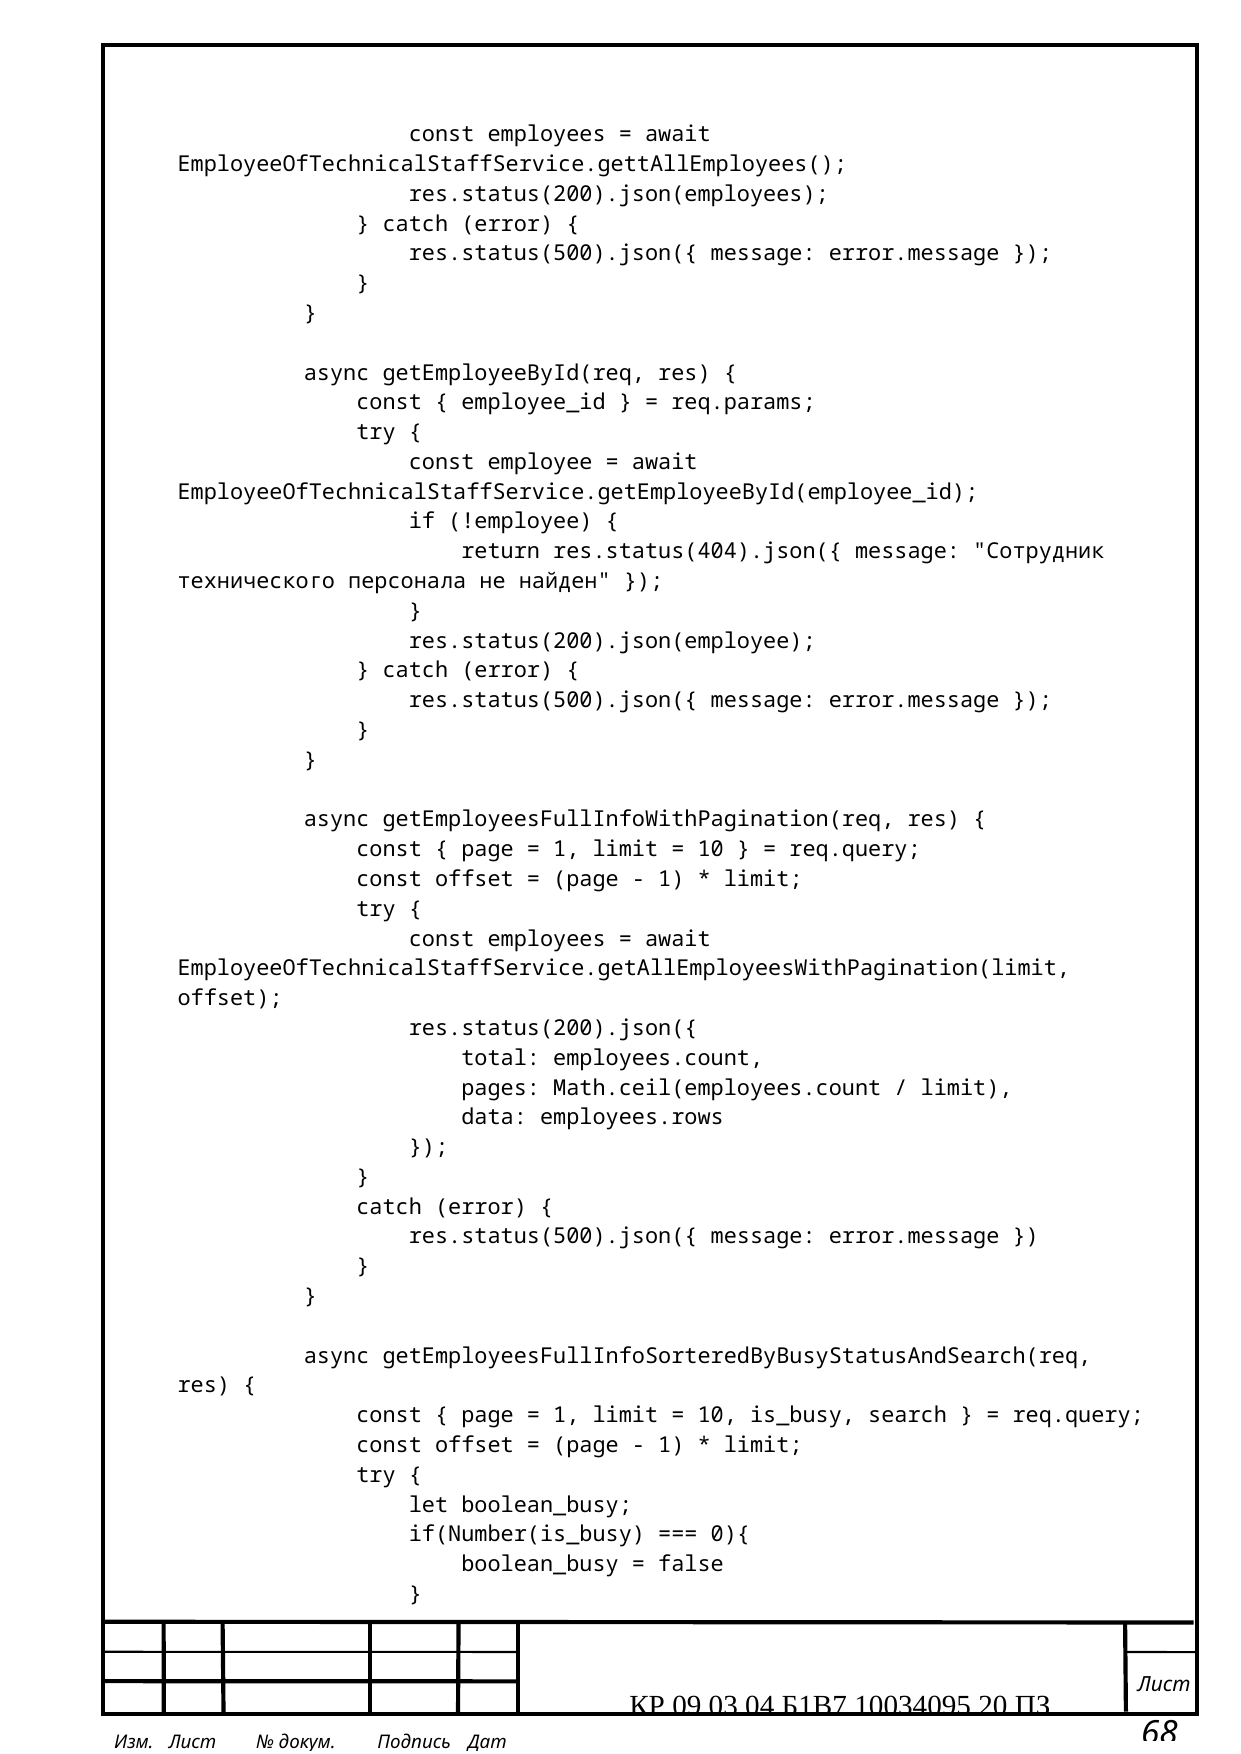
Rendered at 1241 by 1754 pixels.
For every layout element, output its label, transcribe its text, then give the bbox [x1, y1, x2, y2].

text const offset = (page - 1) * limit; [177, 863, 1152, 893]
text res.status(500).json({ message: error.message }); [177, 237, 1152, 267]
text async getEmployeesFullInfoSorteredByBusyStatusAndSearch(req, res) { [177, 1339, 1152, 1399]
text res.status(200).json(employee); [177, 624, 1152, 654]
text const employees = await EmployeeOfTechnicalStaffService.getAllEmployeesWithPagination(limit, offset); [177, 922, 1152, 1012]
text } [177, 267, 1152, 297]
text try { [177, 1459, 1152, 1488]
text catch (error) { [177, 1191, 1152, 1220]
text const offset = (page - 1) * limit; [177, 1429, 1152, 1459]
text async getEmployeesFullInfoWithPagination(req, res) { [177, 803, 1152, 833]
text } [177, 1280, 1152, 1310]
text let boolean_busy; [177, 1488, 1152, 1518]
text const employee = await EmployeeOfTechnicalStaffService.getEmployeeById(employee_id); [177, 446, 1152, 505]
text total: employees.count, [177, 1042, 1152, 1071]
text data: employees.rows [177, 1101, 1152, 1131]
text const { page = 1, limit = 10, is_busy, search } = req.query; [177, 1399, 1152, 1429]
text return res.status(404).json({ message: "Сотрудник технического персонала не найден" }); [177, 535, 1152, 595]
text }); [177, 1131, 1152, 1161]
text res.status(500).json({ message: error.message }); [177, 684, 1152, 714]
text pages: Math.ceil(employees.count / limit), [177, 1071, 1152, 1101]
text } [177, 1250, 1152, 1280]
text } [177, 714, 1152, 744]
text res.status(200).json({ [177, 1012, 1152, 1042]
text const { employee_id } = req.params; [177, 386, 1152, 416]
text } catch (error) { [177, 654, 1152, 684]
text } [177, 1578, 1152, 1608]
text } [177, 297, 1152, 327]
text } catch (error) { [177, 207, 1152, 237]
text } [177, 744, 1152, 773]
text const { page = 1, limit = 10 } = req.query; [177, 833, 1152, 863]
text if(Number(is_busy) === 0){ [177, 1518, 1152, 1548]
text async getEmployeeById(req, res) { [177, 356, 1152, 386]
text try { [177, 893, 1152, 922]
text const employees = await EmployeeOfTechnicalStaffService.gettAllEmployees(); [177, 118, 1152, 178]
text } [177, 595, 1152, 624]
text if (!employee) { [177, 505, 1152, 535]
text res.status(500).json({ message: error.message }) [177, 1220, 1152, 1250]
text try { [177, 416, 1152, 446]
text res.status(200).json(employees); [177, 178, 1152, 207]
text } [177, 1161, 1152, 1191]
text boolean_busy = false [177, 1548, 1152, 1578]
